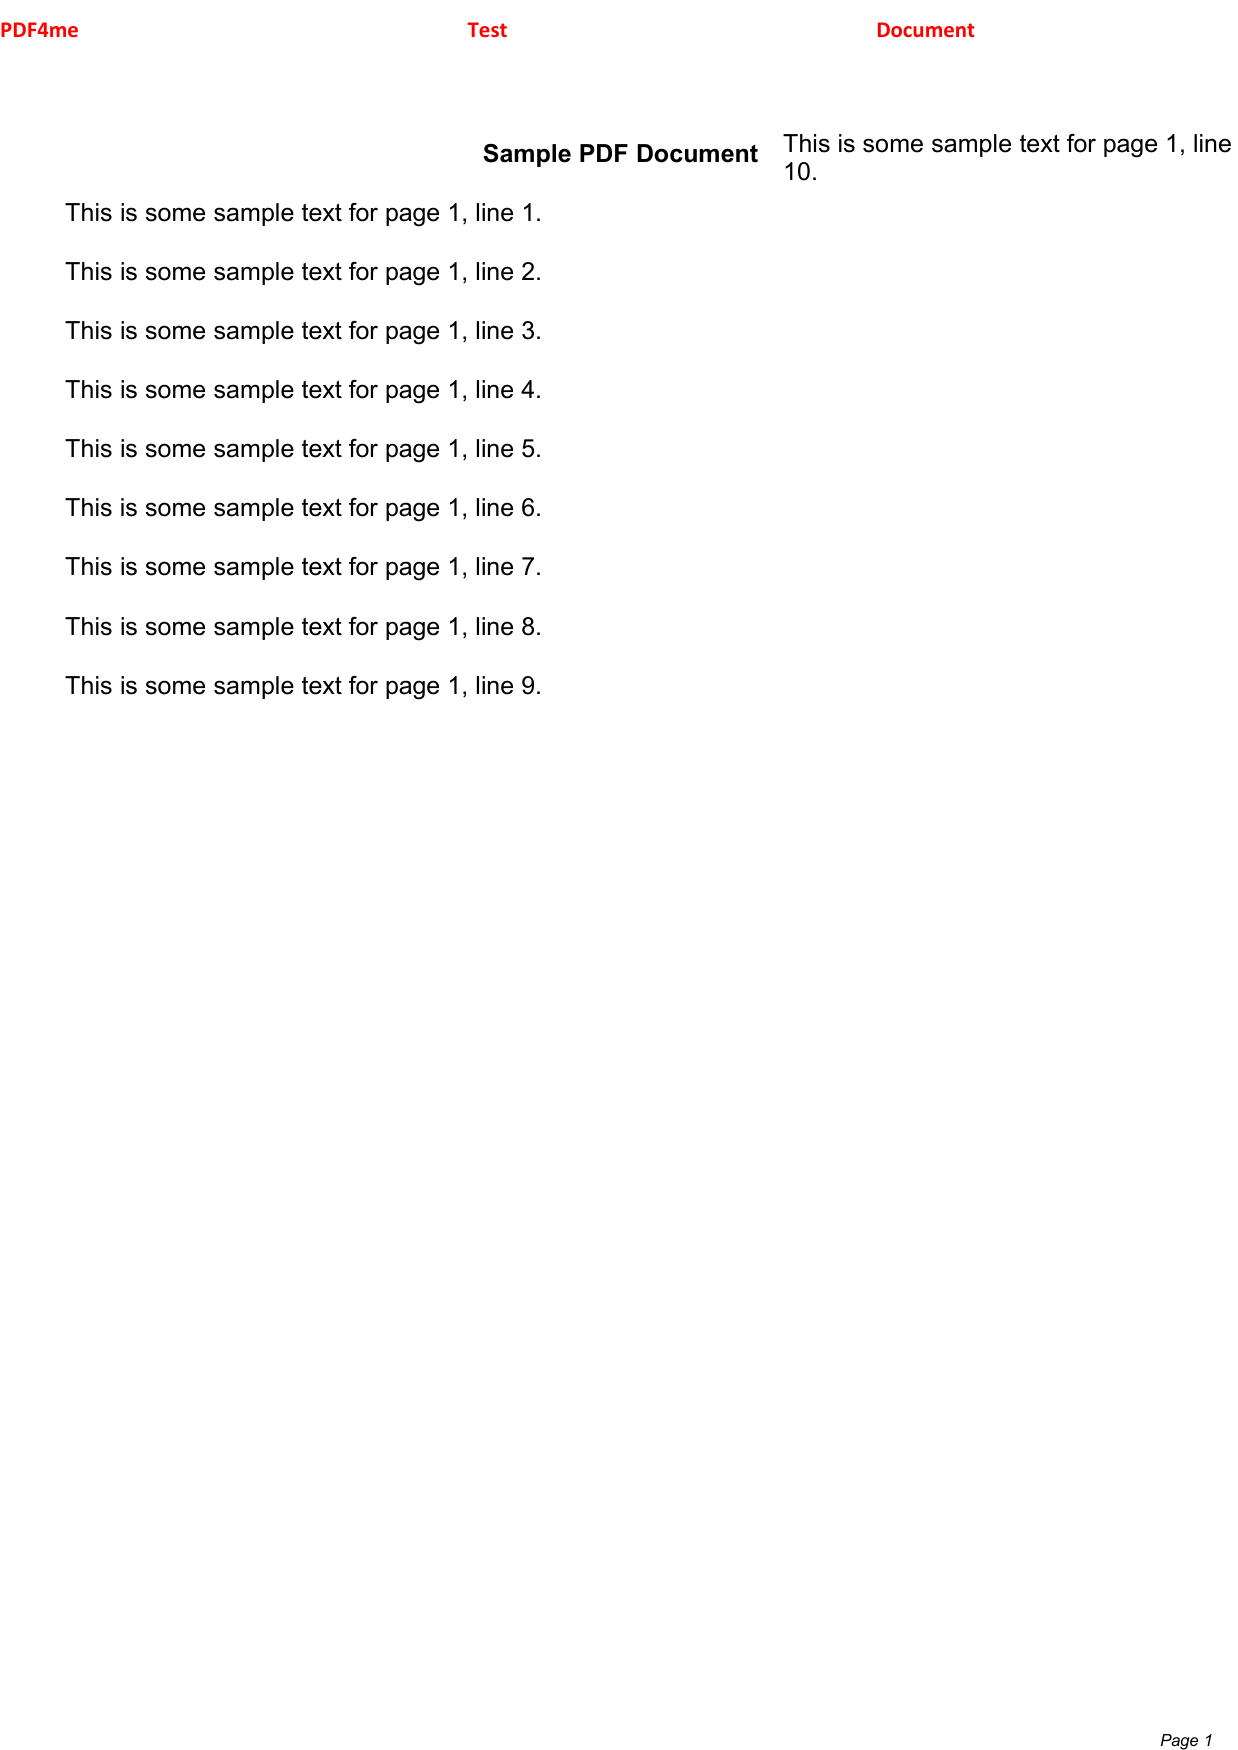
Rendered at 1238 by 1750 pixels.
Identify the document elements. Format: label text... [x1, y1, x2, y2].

text This is some sample text for page 1, line 9. [65, 672, 579, 700]
text This is some sample text for page 1, line 3. [65, 317, 579, 345]
text This is some sample text for page 1, line 10. [0, 130, 1237, 186]
text This is some sample text for page 1, line 4. [65, 376, 579, 404]
text This is some sample text for page 1, line 2. [65, 258, 579, 286]
text This is some sample text for page 1, line 8. [65, 613, 579, 641]
text This is some sample text for page 1, line 1. [65, 199, 783, 227]
text This is some sample text for page 1, line 6. [65, 494, 579, 522]
text Page 1 [1160, 1732, 1237, 1750]
text This is some sample text for page 1, line 7. [65, 553, 579, 581]
text Sample PDF Document [483, 140, 783, 168]
text This is some sample text for page 1, line 5. [65, 435, 579, 463]
